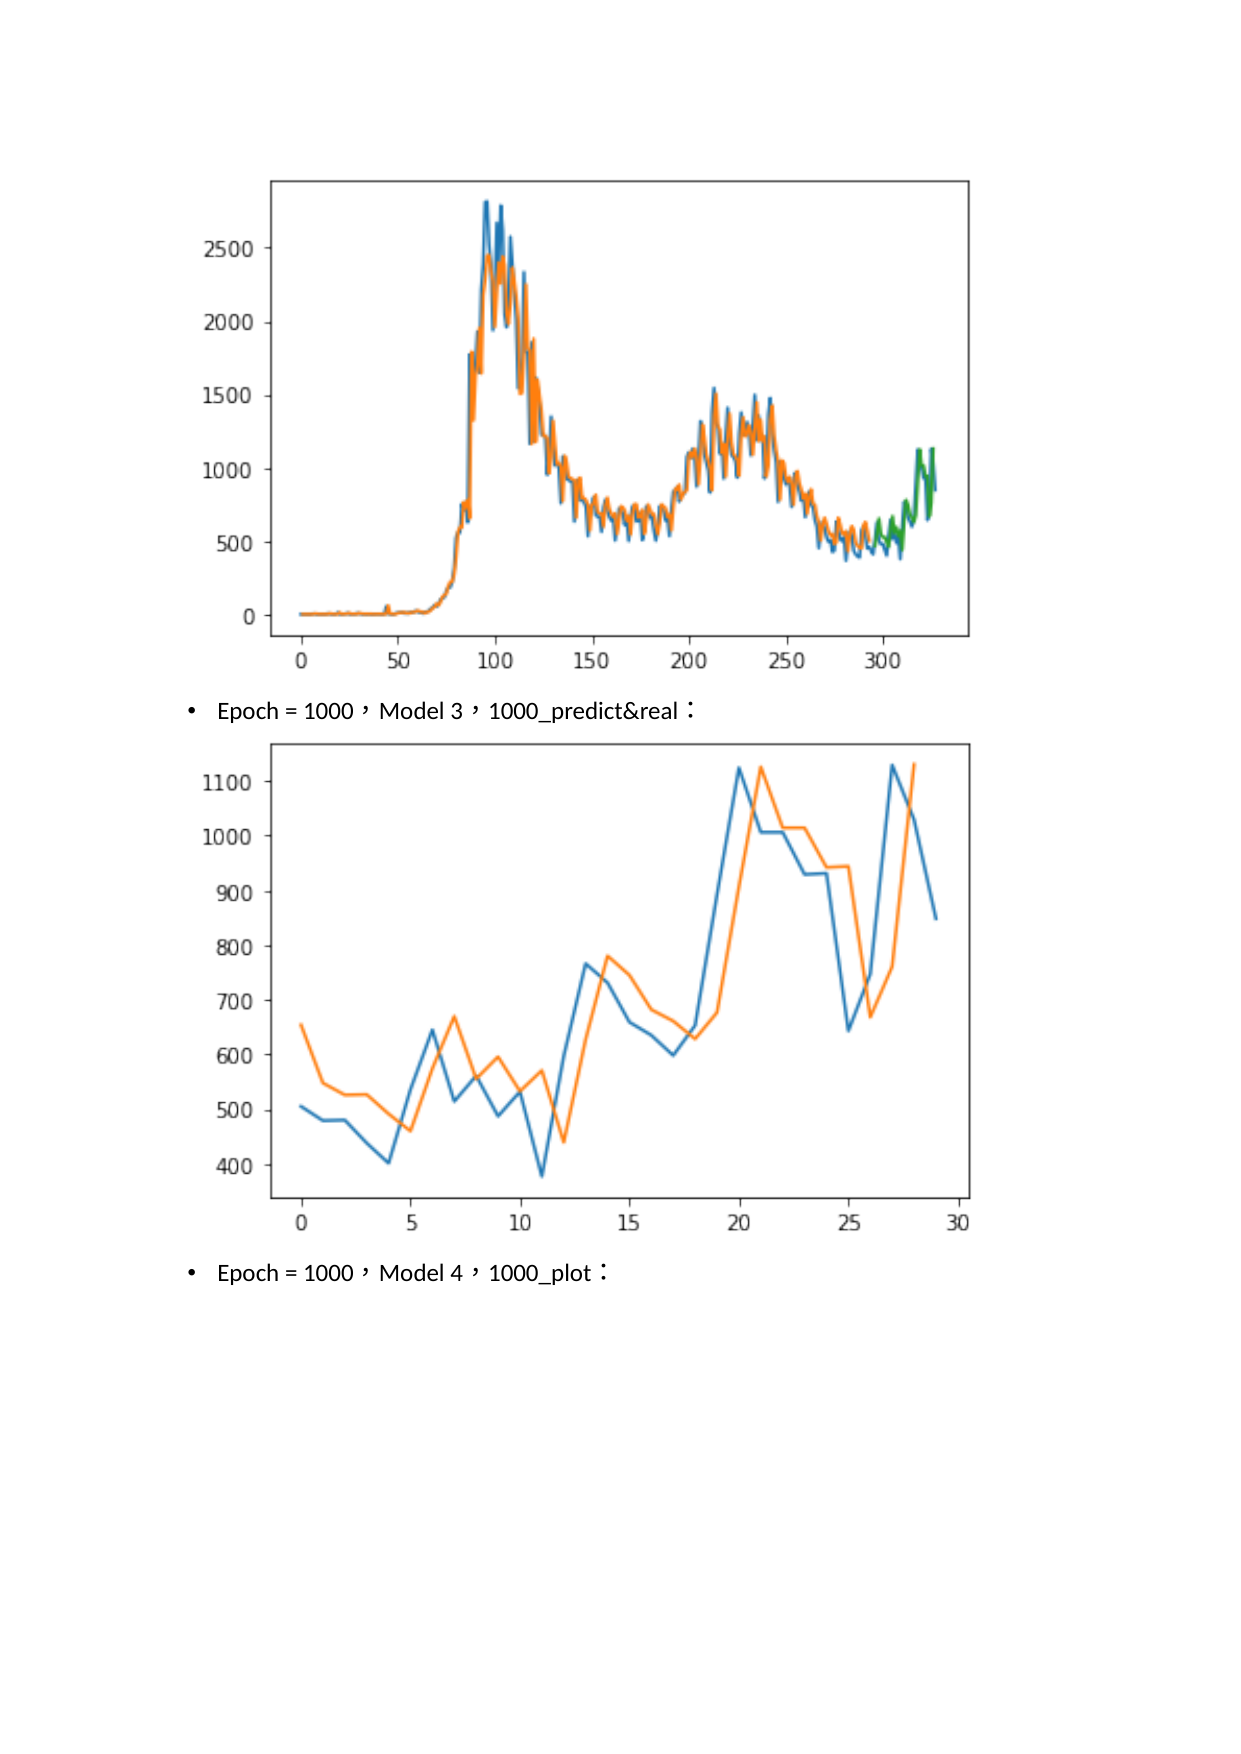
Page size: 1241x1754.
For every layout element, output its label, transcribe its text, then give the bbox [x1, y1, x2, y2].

picture [187, 731, 986, 1248]
picture [187, 168, 981, 686]
list Epoch = 1000，Model 3，1000_predict&real： [187, 689, 1053, 727]
list Epoch = 1000，Model 4，1000_plot： [187, 1252, 1053, 1289]
